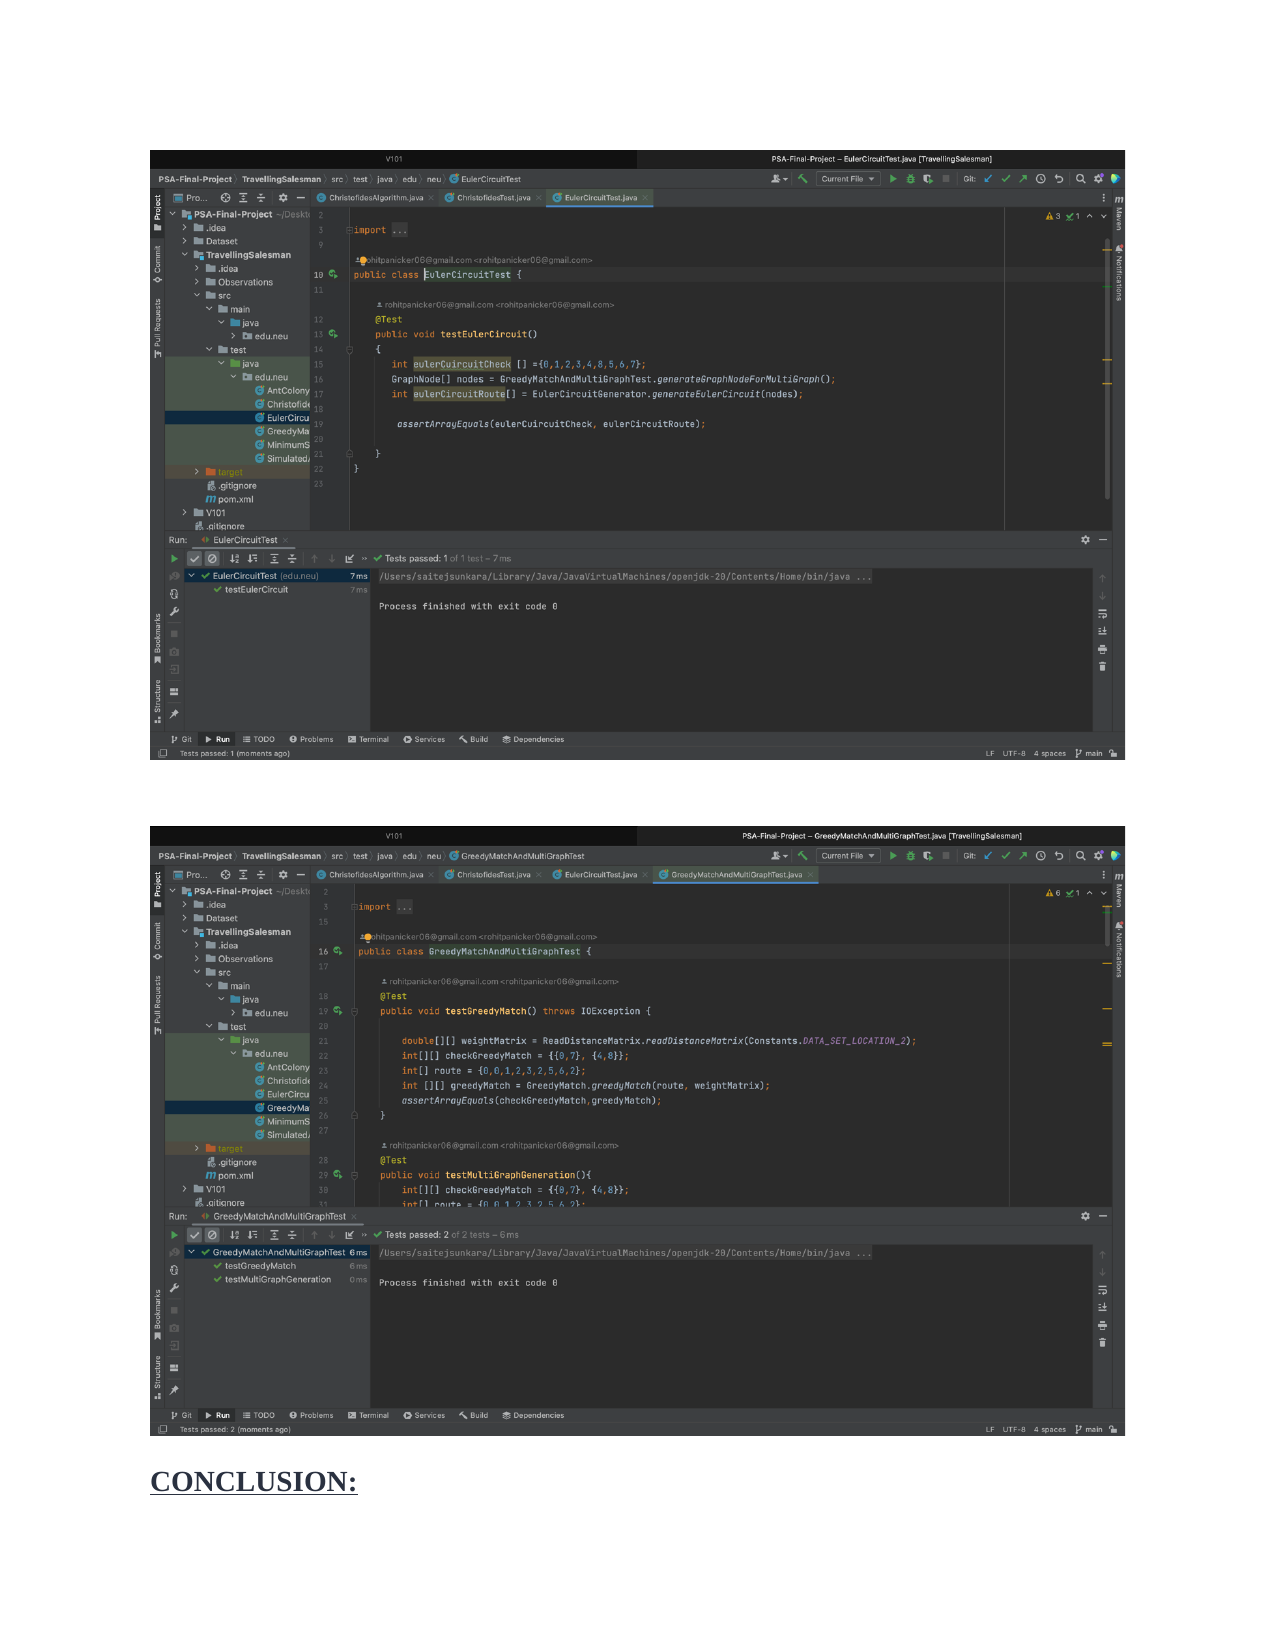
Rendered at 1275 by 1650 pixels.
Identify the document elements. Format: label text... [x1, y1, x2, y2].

picture [150, 826, 1125, 1436]
picture [150, 150, 1125, 760]
text CONCLUSION: [150, 1464, 1125, 1498]
